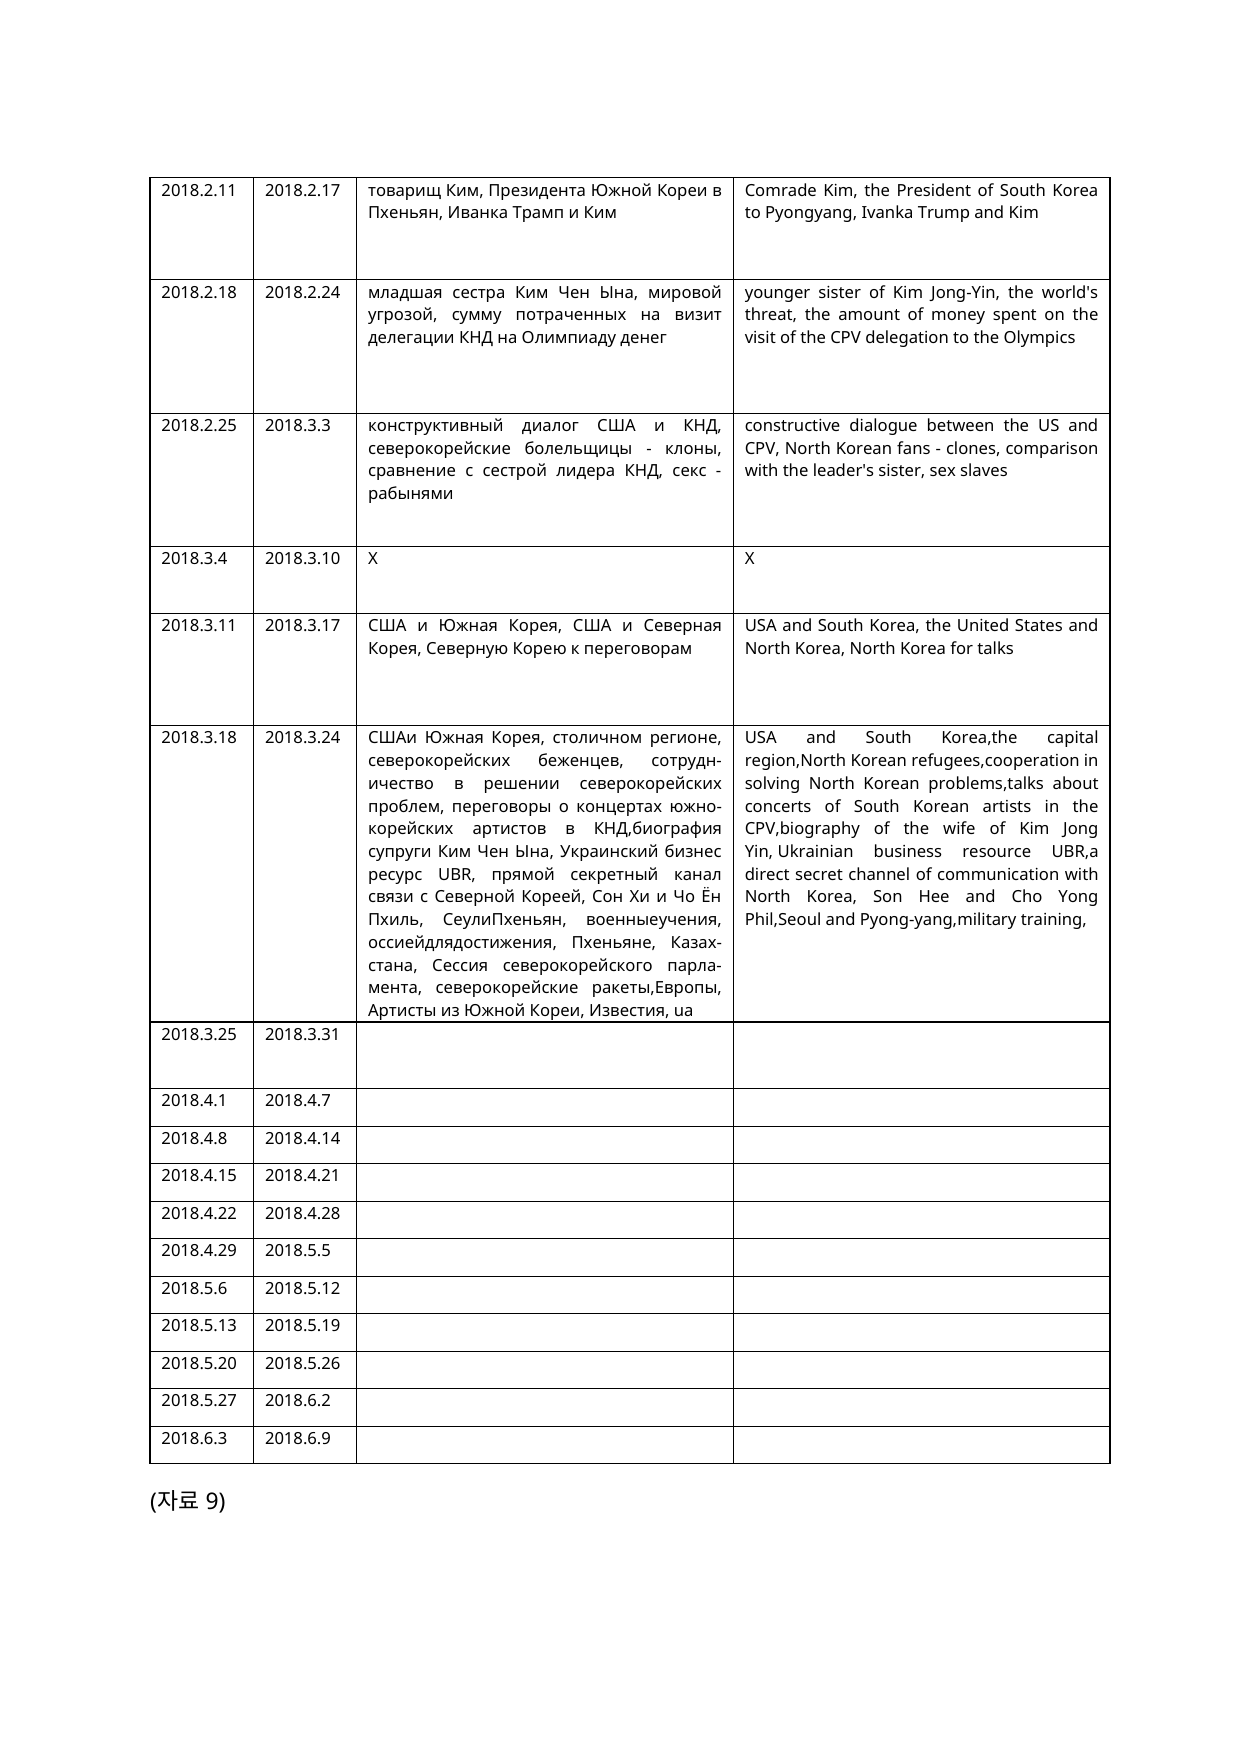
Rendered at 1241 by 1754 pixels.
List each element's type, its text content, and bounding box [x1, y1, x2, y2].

table_cell 2018.3.31 [254, 1023, 356, 1088]
table_cell 2018.3.18 [151, 726, 253, 1021]
table_cell 2018.5.6 [151, 1277, 253, 1313]
table_cell USA and South Korea, the United States and North Korea, North Korea for talks [734, 614, 1109, 725]
table_cell 2018.4.21 [254, 1164, 356, 1201]
table_cell [357, 1164, 733, 1201]
table_cell СШАи Южная Корея, столичном регионе, северокорейских беженцев, сотрудн-ичество в решении северокорейских проблем, переговоры о концертах южно-корейских артистов в КНД,биография супруги Ким Чен Ына, Украинский бизнес ресурс UBR, прямой секретный канал связи с Северной Кореей, Сон Хи и Чо Ён Пхиль, СеулиПхеньян, военныеучения, оссиейдлядостижения, Пхеньяне, Казах-стана, Сессия северокорейского парла-мента, северокорейские ракеты,Европы, Артисты из Южной Кореи, Известия, ua [357, 726, 733, 1021]
table_cell 2018.5.12 [254, 1277, 356, 1313]
table_cell [734, 1277, 1109, 1313]
table_cell [357, 1352, 733, 1388]
table_cell [734, 1314, 1109, 1351]
table_cell 2018.2.17 [254, 178, 356, 279]
table_cell USA and South Korea,the capital region,North Korean refugees,cooperation in solving North Korean problems,talks about concerts of South Korean artists in the CPV,biography of the wife of Kim Jong Yin, Ukrainian business resource UBR,a direct secret channel of communication with North Korea, Son Hee and Cho Yong Phil,Seoul and Pyong-yang,military training, [734, 726, 1109, 1021]
table_cell 2018.5.27 [151, 1389, 253, 1426]
table_cell constructive dialogue between the US and CPV, North Korean fans - clones, comparison with the leader's sister, sex slaves [734, 414, 1109, 546]
table_cell [357, 1239, 733, 1276]
table_cell [357, 1389, 733, 1426]
table_cell [734, 1127, 1109, 1163]
table_cell 2018.3.10 [254, 547, 356, 613]
table_cell [357, 1089, 733, 1126]
table_cell конструктивный диалог США и КНД, северокорейские болельщицы - клоны, сравнение с сестрой лидера КНД, секс - рабынями [357, 414, 733, 546]
table_cell товарищ Ким, Президента Южной Кореи в Пхеньян, Иванка Трамп и Ким [357, 178, 733, 279]
table_cell 2018.4.14 [254, 1127, 356, 1163]
table_cell 2018.2.11 [151, 178, 253, 279]
table_cell 2018.4.1 [151, 1089, 253, 1126]
table_cell [357, 1427, 733, 1463]
table_cell X [357, 547, 733, 613]
table_cell 2018.4.15 [151, 1164, 253, 1201]
table_cell [734, 1352, 1109, 1388]
table_cell [357, 1277, 733, 1313]
table_cell 2018.5.19 [254, 1314, 356, 1351]
table_cell [734, 1389, 1109, 1426]
table_cell 2018.4.8 [151, 1127, 253, 1163]
text (자료 9) [150, 1483, 1090, 1516]
table_cell 2018.3.4 [151, 547, 253, 613]
table_cell [734, 1164, 1109, 1201]
table_cell младшая сестра Ким Чен Ына, мировой угрозой, сумму потраченных на визит делегации КНД на Олимпиаду денег [357, 280, 733, 413]
table_cell 2018.3.24 [254, 726, 356, 1021]
table_cell 2018.3.11 [151, 614, 253, 725]
table_cell [357, 1023, 733, 1088]
table_cell 2018.4.7 [254, 1089, 356, 1126]
table_cell [357, 1127, 733, 1163]
table_cell 2018.6.3 [151, 1427, 253, 1463]
table_cell [734, 1089, 1109, 1126]
table_cell 2018.3.3 [254, 414, 356, 546]
table_cell США и Южная Корея, США и Северная Корея, Северную Корею к переговорам [357, 614, 733, 725]
table_cell 2018.5.13 [151, 1314, 253, 1351]
table_cell [357, 1202, 733, 1238]
table_cell 2018.6.9 [254, 1427, 356, 1463]
table_cell 2018.3.17 [254, 614, 356, 725]
table_cell 2018.6.2 [254, 1389, 356, 1426]
table_cell [734, 1202, 1109, 1238]
table_cell [734, 1023, 1109, 1088]
table_cell 2018.2.18 [151, 280, 253, 413]
table_cell 2018.5.26 [254, 1352, 356, 1388]
table_cell 2018.4.29 [151, 1239, 253, 1276]
table_cell [734, 1427, 1109, 1463]
table_cell 2018.4.28 [254, 1202, 356, 1238]
table_cell 2018.5.5 [254, 1239, 356, 1276]
table_cell younger sister of Kim Jong-Yin, the world's threat, the amount of money spent on the visit of the CPV delegation to the Olympics [734, 280, 1109, 413]
table_cell Comrade Kim, the President of South Korea to Pyongyang, Ivanka Trump and Kim [734, 178, 1109, 279]
table_cell 2018.2.24 [254, 280, 356, 413]
table_cell 2018.3.25 [151, 1023, 253, 1088]
table_cell [357, 1314, 733, 1351]
table_cell 2018.5.20 [151, 1352, 253, 1388]
table_cell 2018.4.22 [151, 1202, 253, 1238]
table_cell 2018.2.25 [151, 414, 253, 546]
table_cell [734, 1239, 1109, 1276]
table_cell X [734, 547, 1109, 613]
